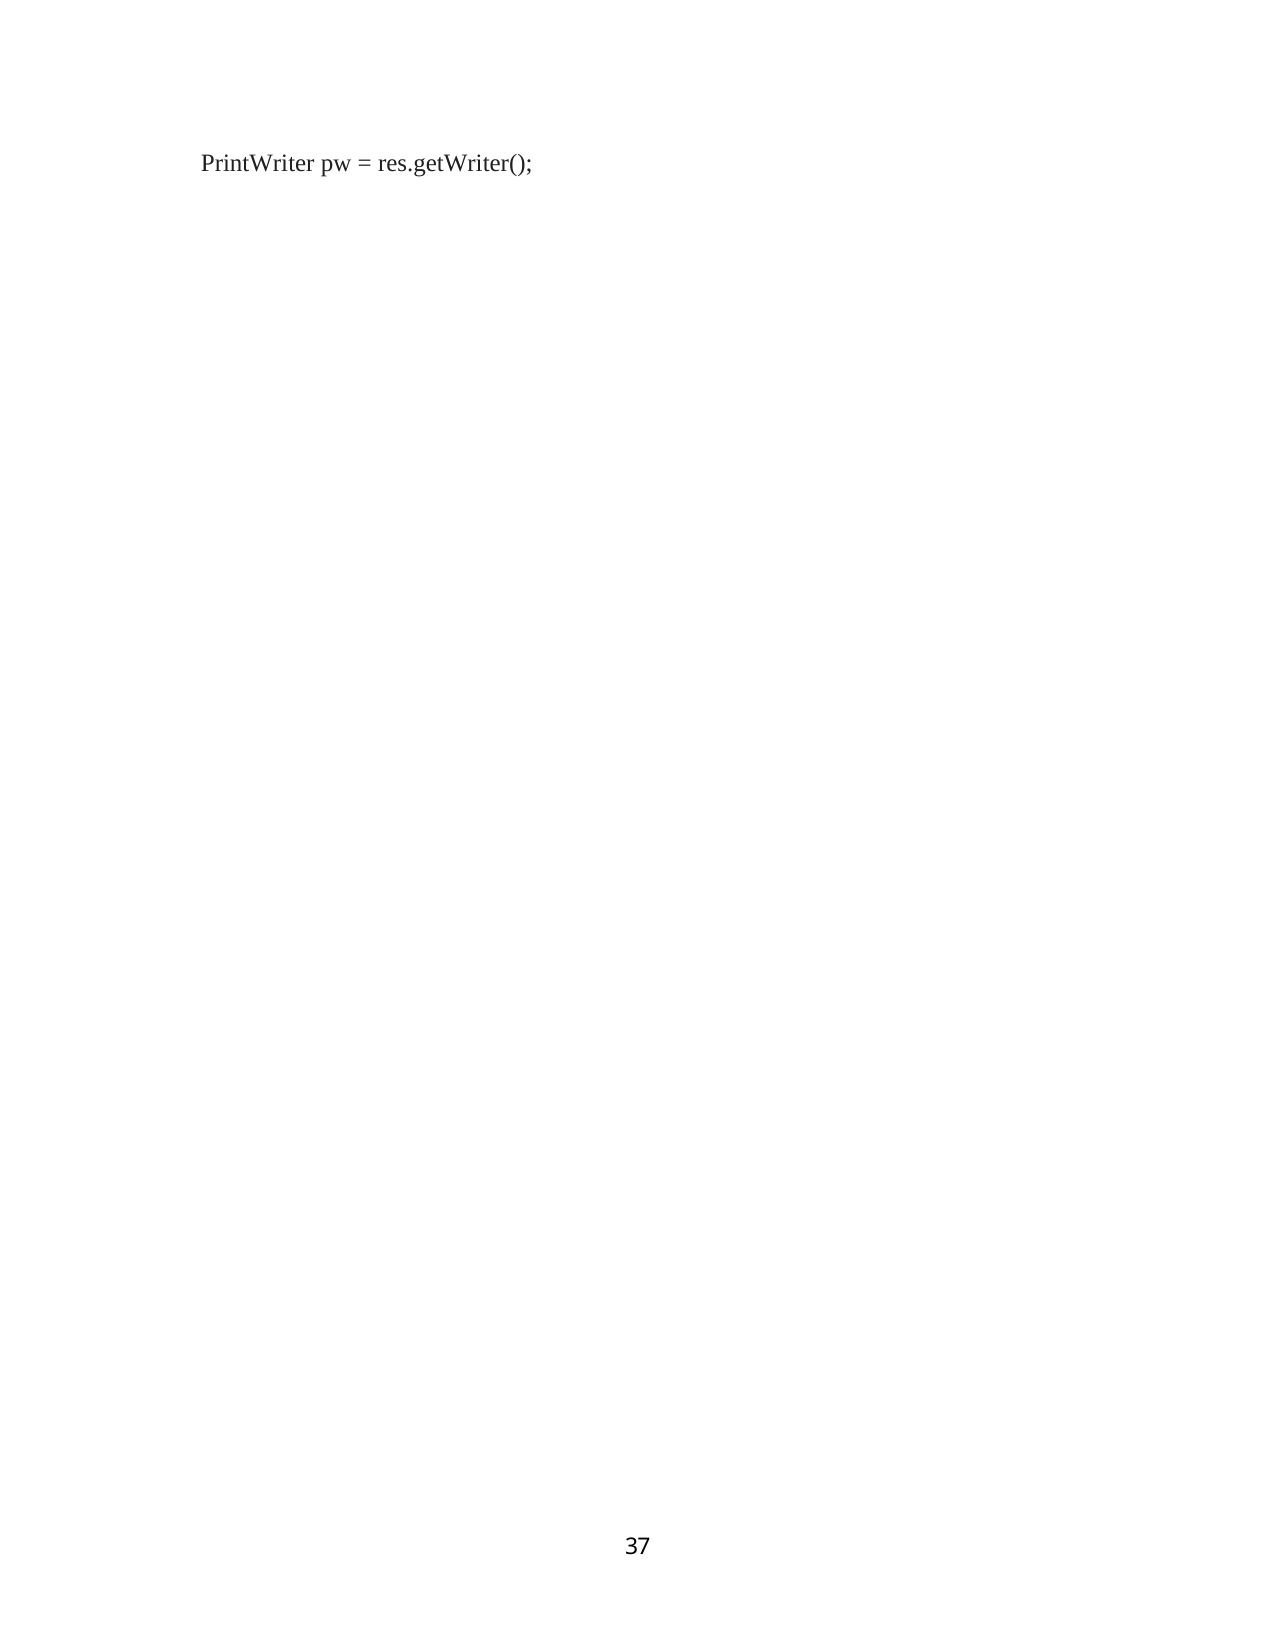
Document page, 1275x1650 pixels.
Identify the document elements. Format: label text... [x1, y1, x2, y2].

text PrintWriter pw = res.getWriter(); [201, 148, 1175, 177]
